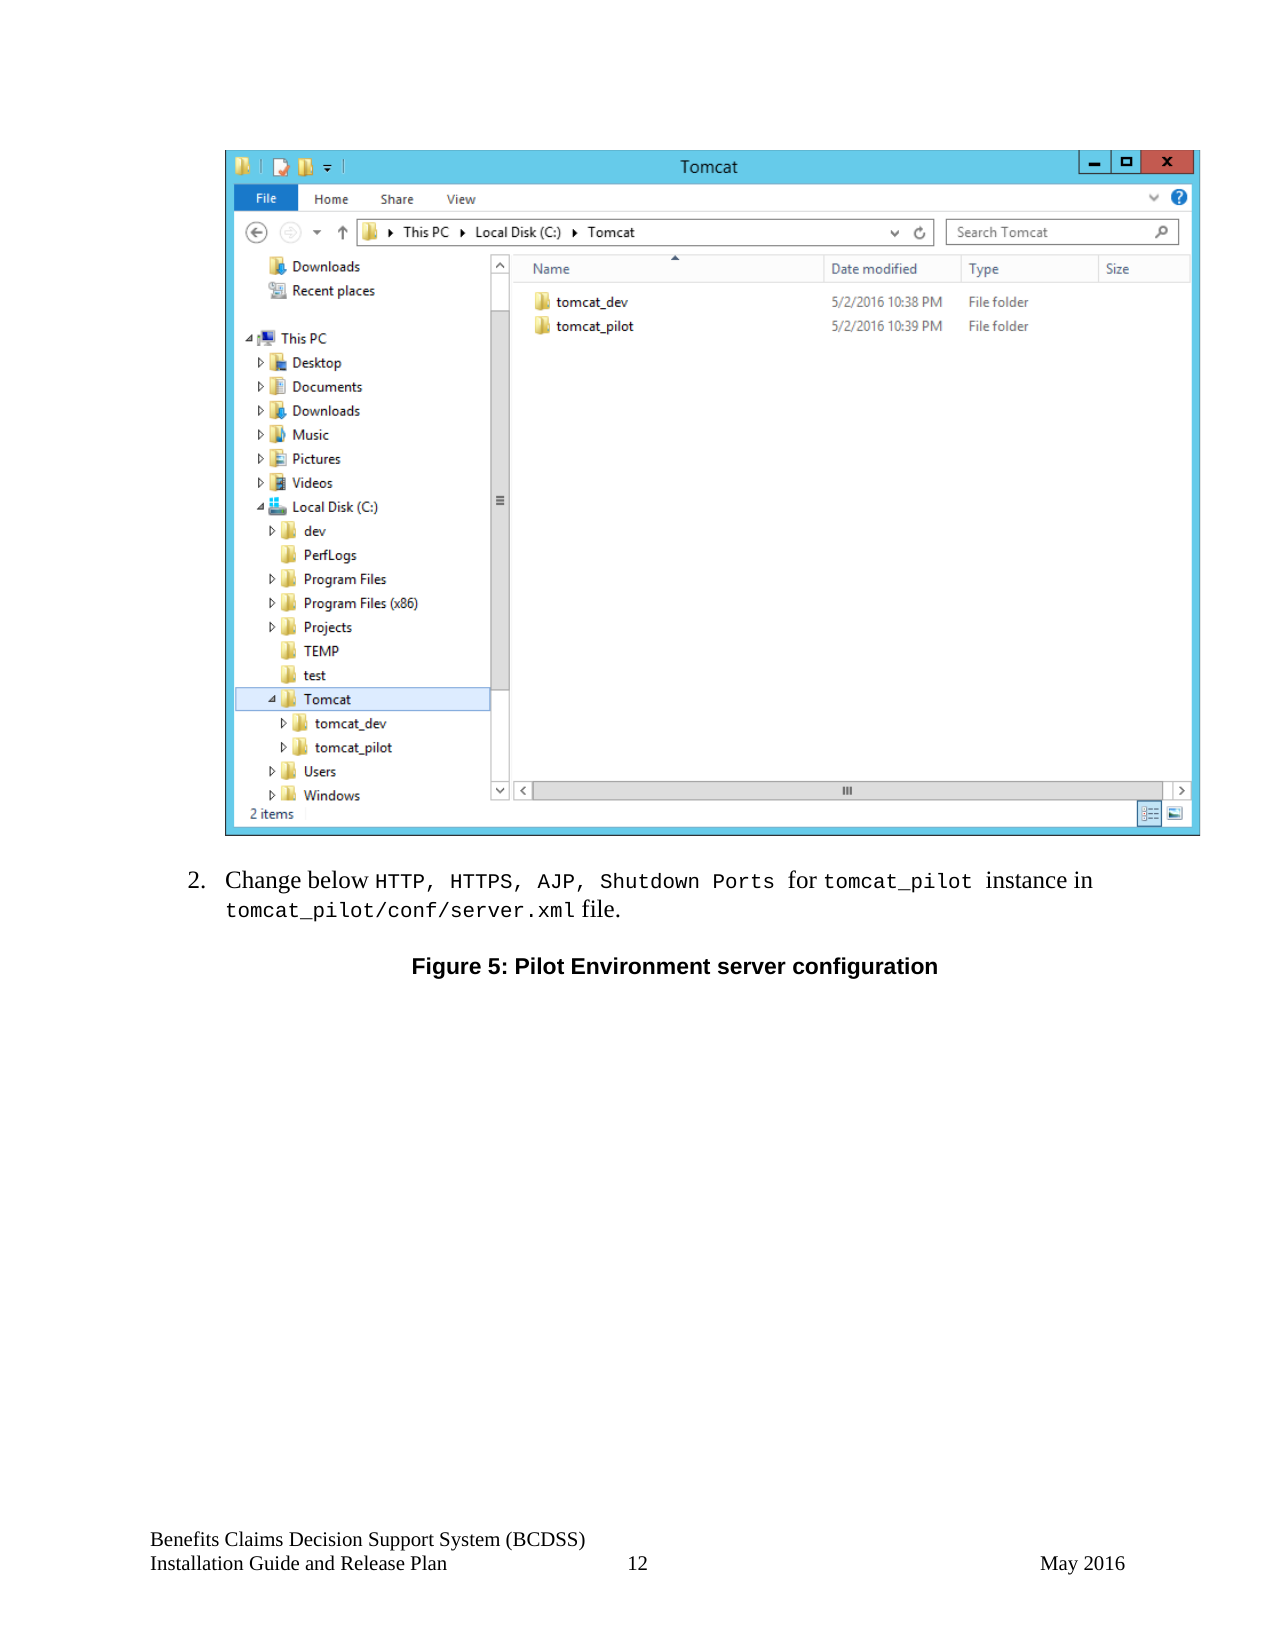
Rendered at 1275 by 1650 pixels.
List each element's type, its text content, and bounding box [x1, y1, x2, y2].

list Change below HTTP, HTTPS, AJP, Shutdown Ports for tomcat_pilot instance in tomcat_pilot/conf/server.xml file. [187, 865, 1125, 924]
picture [225, 150, 1200, 836]
text Figure 5: Pilot Environment server configuration [225, 953, 1125, 980]
